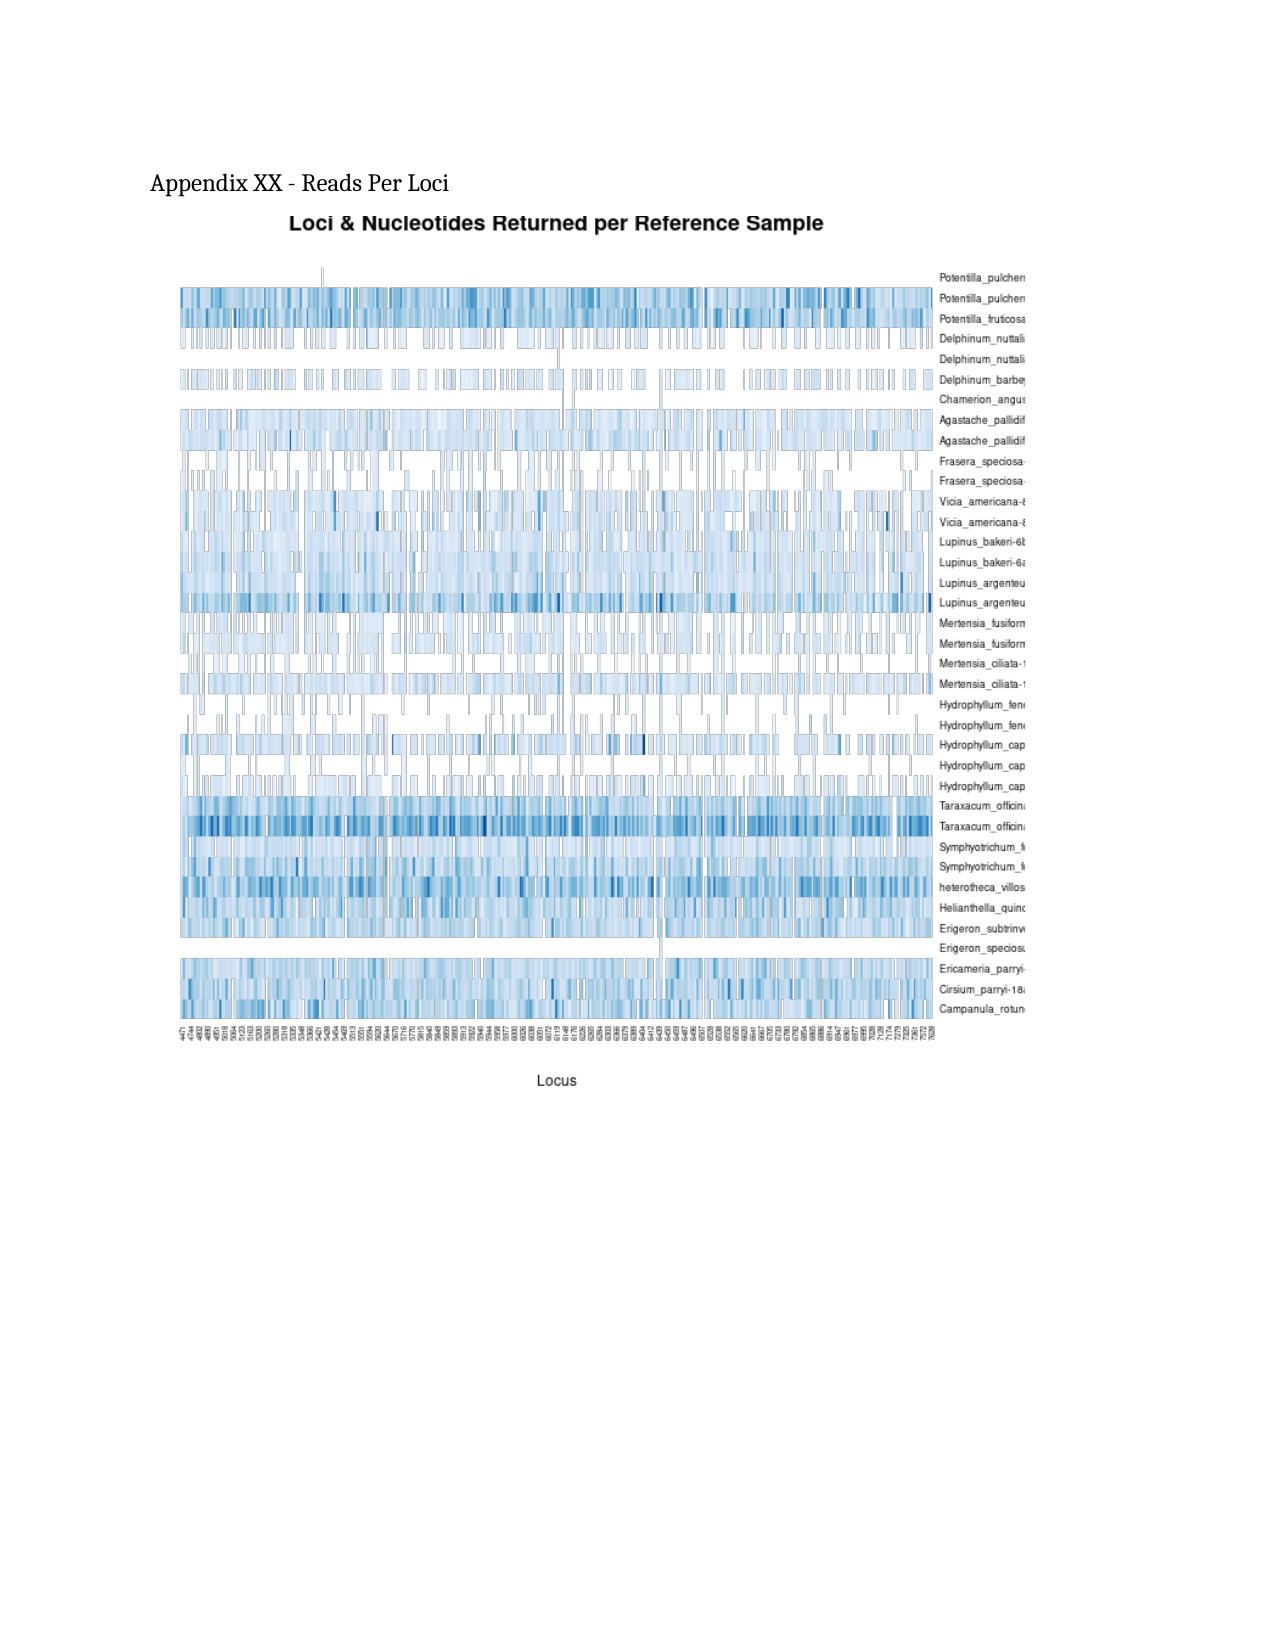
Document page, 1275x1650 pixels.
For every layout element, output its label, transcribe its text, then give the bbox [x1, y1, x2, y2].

text Appendix XX - Reads Per Loci [150, 169, 1125, 197]
picture [150, 216, 1025, 1092]
